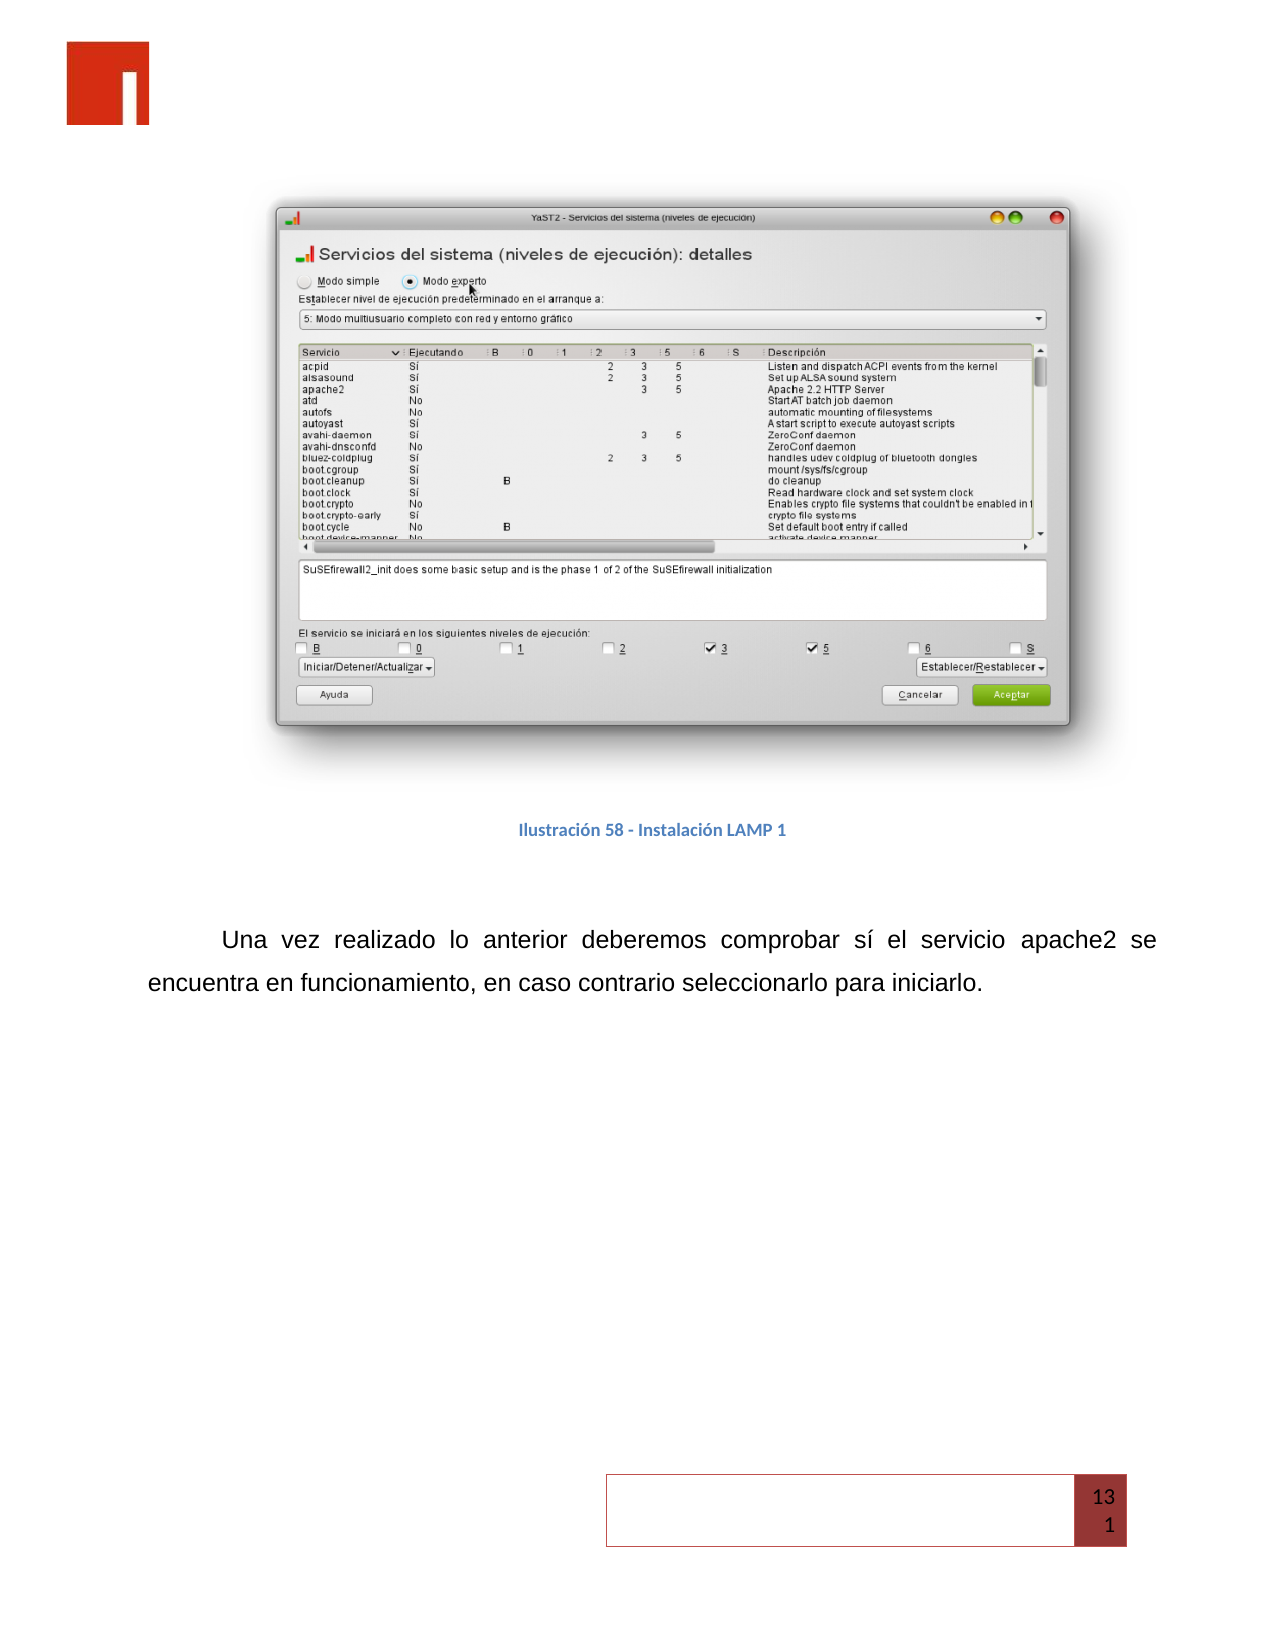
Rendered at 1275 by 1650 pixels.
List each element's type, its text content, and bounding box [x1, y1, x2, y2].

text Ilustración 58 - Instalación LAMP 1 [148, 818, 1157, 841]
picture [265, 195, 1082, 737]
picture [66, 41, 150, 125]
text Una vez realizado lo anterior deberemos comprobar sí el servicio apache2 se encuentra en funcionamiento, en caso contrario seleccionarlo para iniciarlo. [148, 925, 1157, 997]
